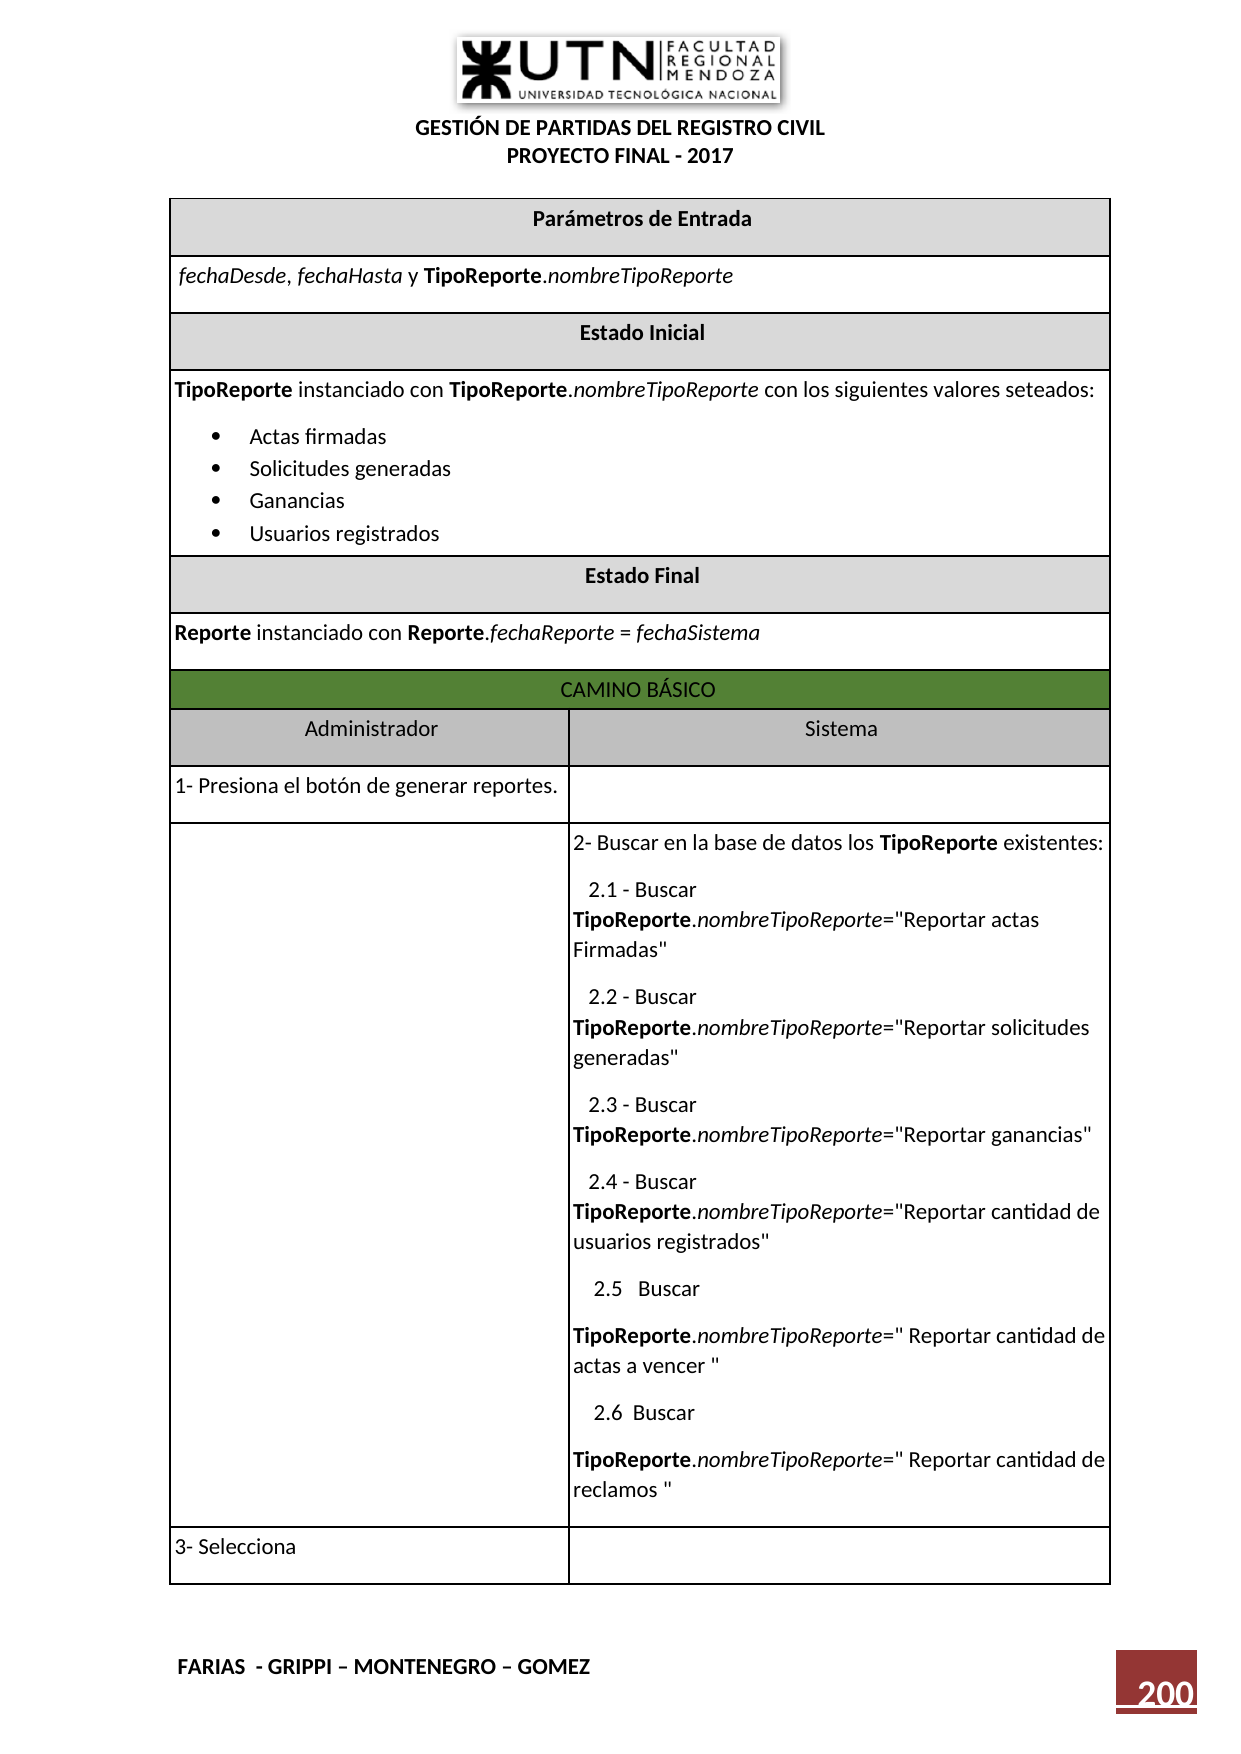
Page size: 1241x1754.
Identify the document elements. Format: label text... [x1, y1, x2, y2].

table_cell 2- Buscar en la base de datos los TipoReporte existentes: 2.1 - Buscar TipoReporte.nombreTipoReporte="Reportar actas Firmadas" 2.2 - Buscar TipoReporte.nombreTipoReporte="Reportar solicitudes generadas" 2.3 - Buscar TipoReporte.nombreTipoReporte="Reportar ganancias" 2.4 - Buscar TipoReporte.nombreTipoReporte="Reportar cantidad de usuarios registrados" 2.5 Buscar TipoReporte.nombreTipoReporte=" Reportar cantidad de actas a vencer " 2.6 Buscar TipoReporte.nombreTipoReporte=" Reportar cantidad de reclamos " [570, 824, 1109, 1526]
table_cell [171, 824, 568, 1526]
picture [449, 29, 791, 114]
table_cell Estado Inicial [171, 314, 1109, 369]
table_cell [570, 1528, 1109, 1583]
table_cell 1- Presiona el botón de generar reportes. [171, 767, 568, 822]
table_cell Estado Final [171, 557, 1109, 612]
table_cell Sistema [570, 710, 1109, 765]
table_cell Administrador [171, 710, 568, 765]
table_cell TipoReporte instanciado con TipoReporte.nombreTipoReporte con los siguientes valores seteados: Actas firmadas Solicitudes generadas Ganancias Usuarios registrados [171, 371, 1109, 555]
table_cell Reporte instanciado con Reporte.fechaReporte = fechaSistema [171, 614, 1109, 669]
table_cell Parámetros de Entrada [171, 199, 1109, 255]
table_cell CAMINO BÁSICO [171, 671, 1109, 708]
table_cell fechaDesde, fechaHasta y TipoReporte.nombreTipoReporte [171, 257, 1109, 312]
table_cell [570, 767, 1109, 822]
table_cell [171, 1528, 568, 1583]
